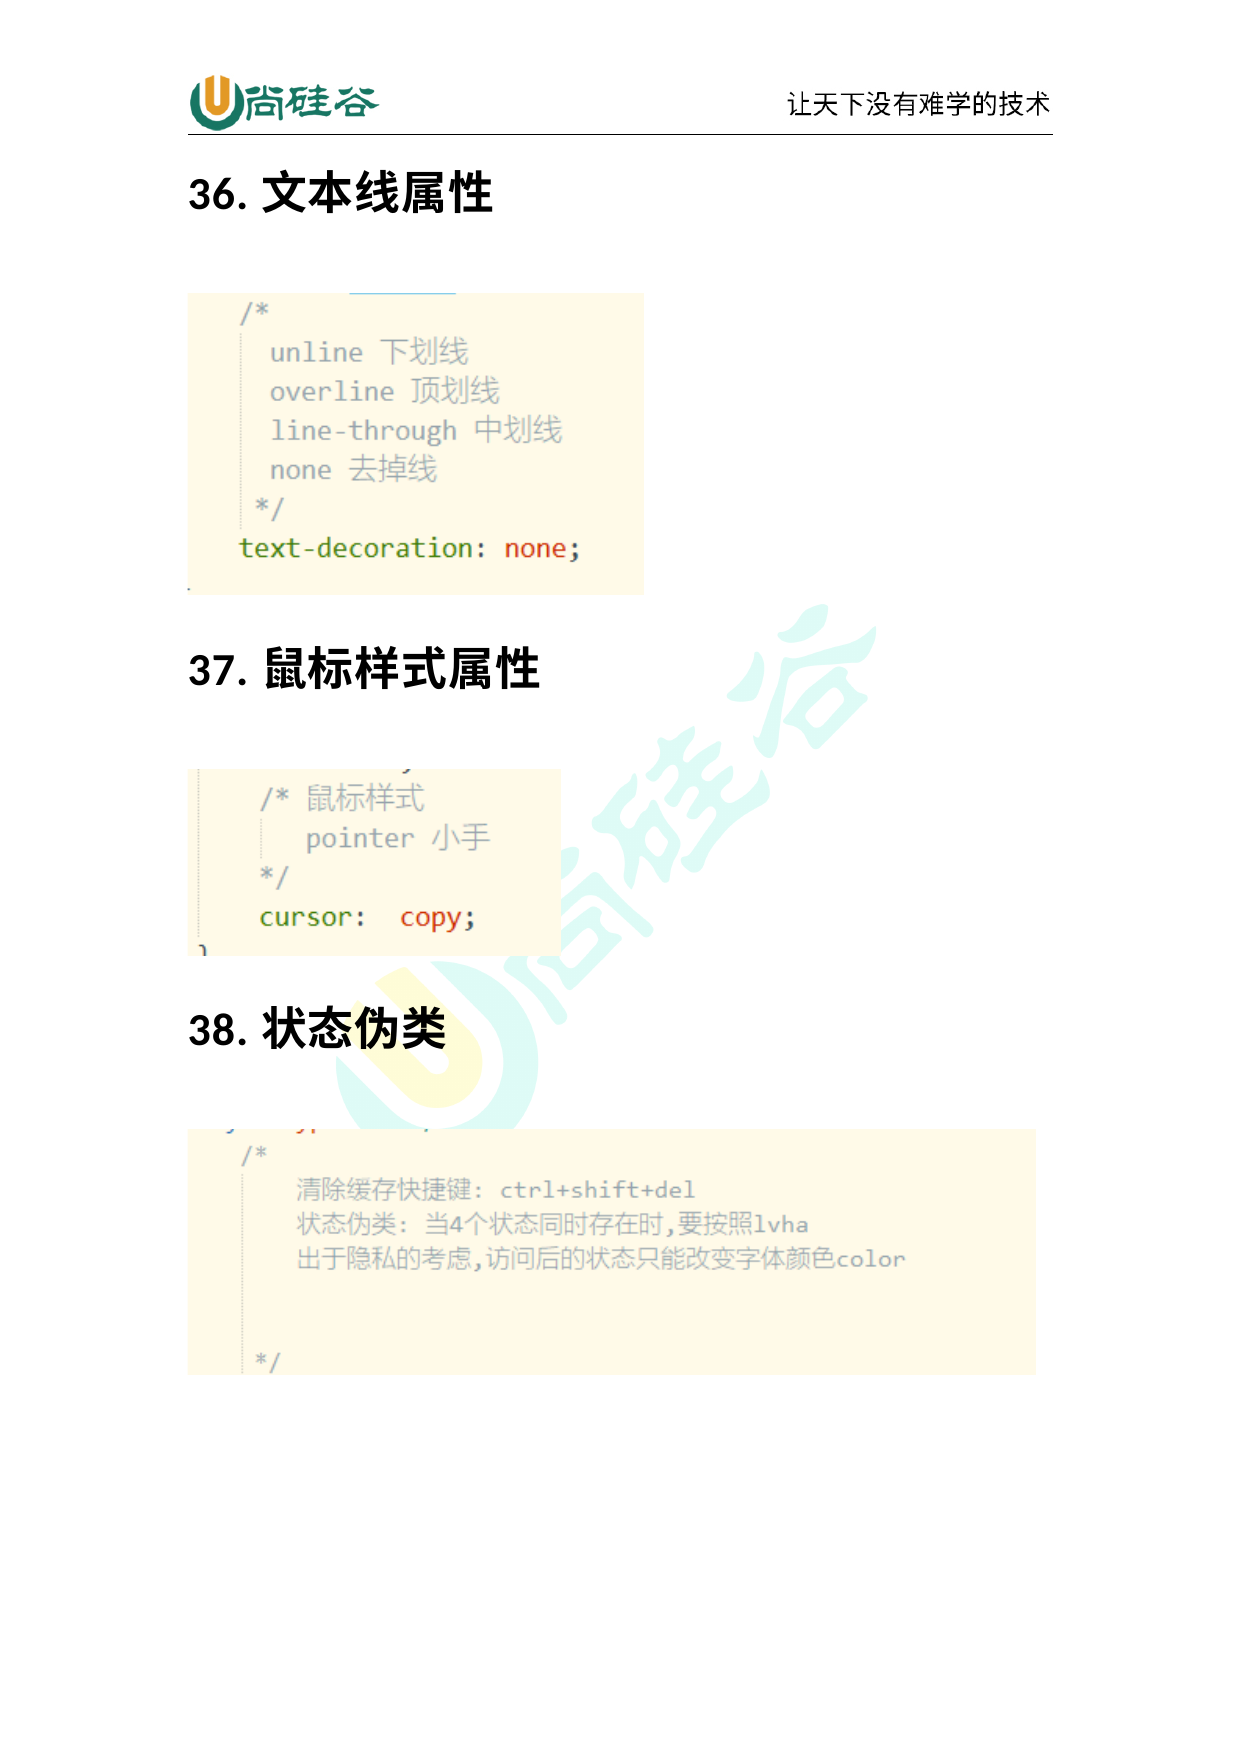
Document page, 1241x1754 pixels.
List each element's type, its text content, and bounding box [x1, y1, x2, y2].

subtitle 状态伪类 [187, 993, 1053, 1059]
picture [187, 73, 1053, 132]
picture [187, 769, 561, 956]
picture [187, 293, 644, 595]
subtitle 鼠标样式属性 [187, 632, 1053, 698]
picture [187, 1129, 1036, 1375]
subtitle 文本线属性 [187, 156, 1053, 222]
